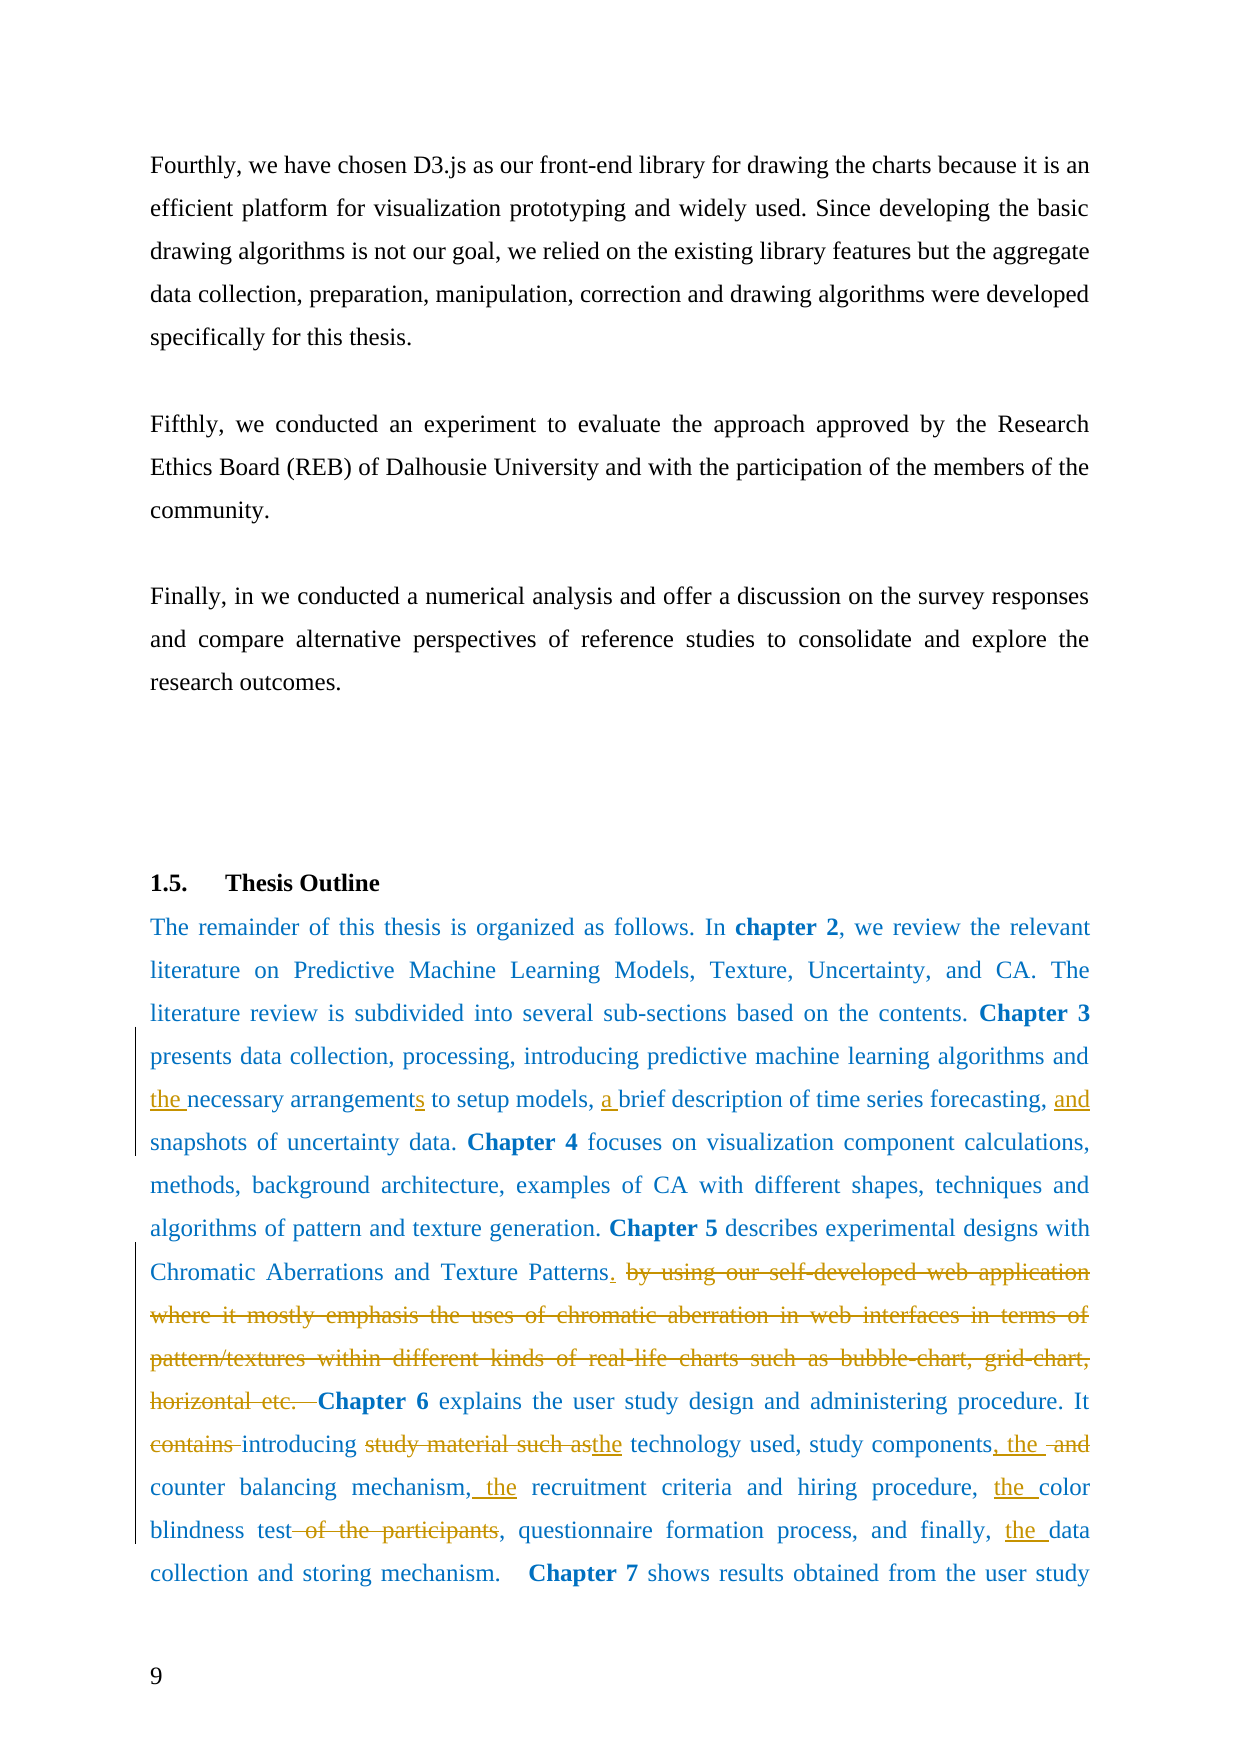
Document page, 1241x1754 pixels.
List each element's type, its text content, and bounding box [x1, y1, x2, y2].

text Thirdly, having the data generation component in python, we needed to write APIs to connect and pull the data when drawing the charts. Since the model training and data generation for all countries are long running processes, we precompiled the models to generate the data and stored the data into json files so that they can be input readily and sent back to the client on demand. [150, 279, 1090, 481]
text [150, 1300, 1090, 1587]
text 1.5. Thesis Outline [380, 1257, 1090, 1285]
text Finally, in we conducted a numerical analysis and offer a discussion on the survey responses and compare alternative perspectives of reference studies to consolidate and explore the research outcomes. [150, 969, 1090, 1084]
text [150, 150, 1090, 222]
text Fourthly, we have chosen D3.js as our front-end library for drawing the charts because it is an efficient platform for visualization prototyping and widely used. Since developing the basic drawing algorithms is not our goal, we relied on the existing library features but the aggregate data collection, preparation, manipulation, correction and drawing algorithms were developed specifically for this thesis. [150, 538, 1090, 739]
text Fifthly, we conducted an experiment to evaluate the approach approved by the Research Ethics Board (REB) of Dalhousie University and with the participation of the members of the community. [150, 797, 1090, 912]
